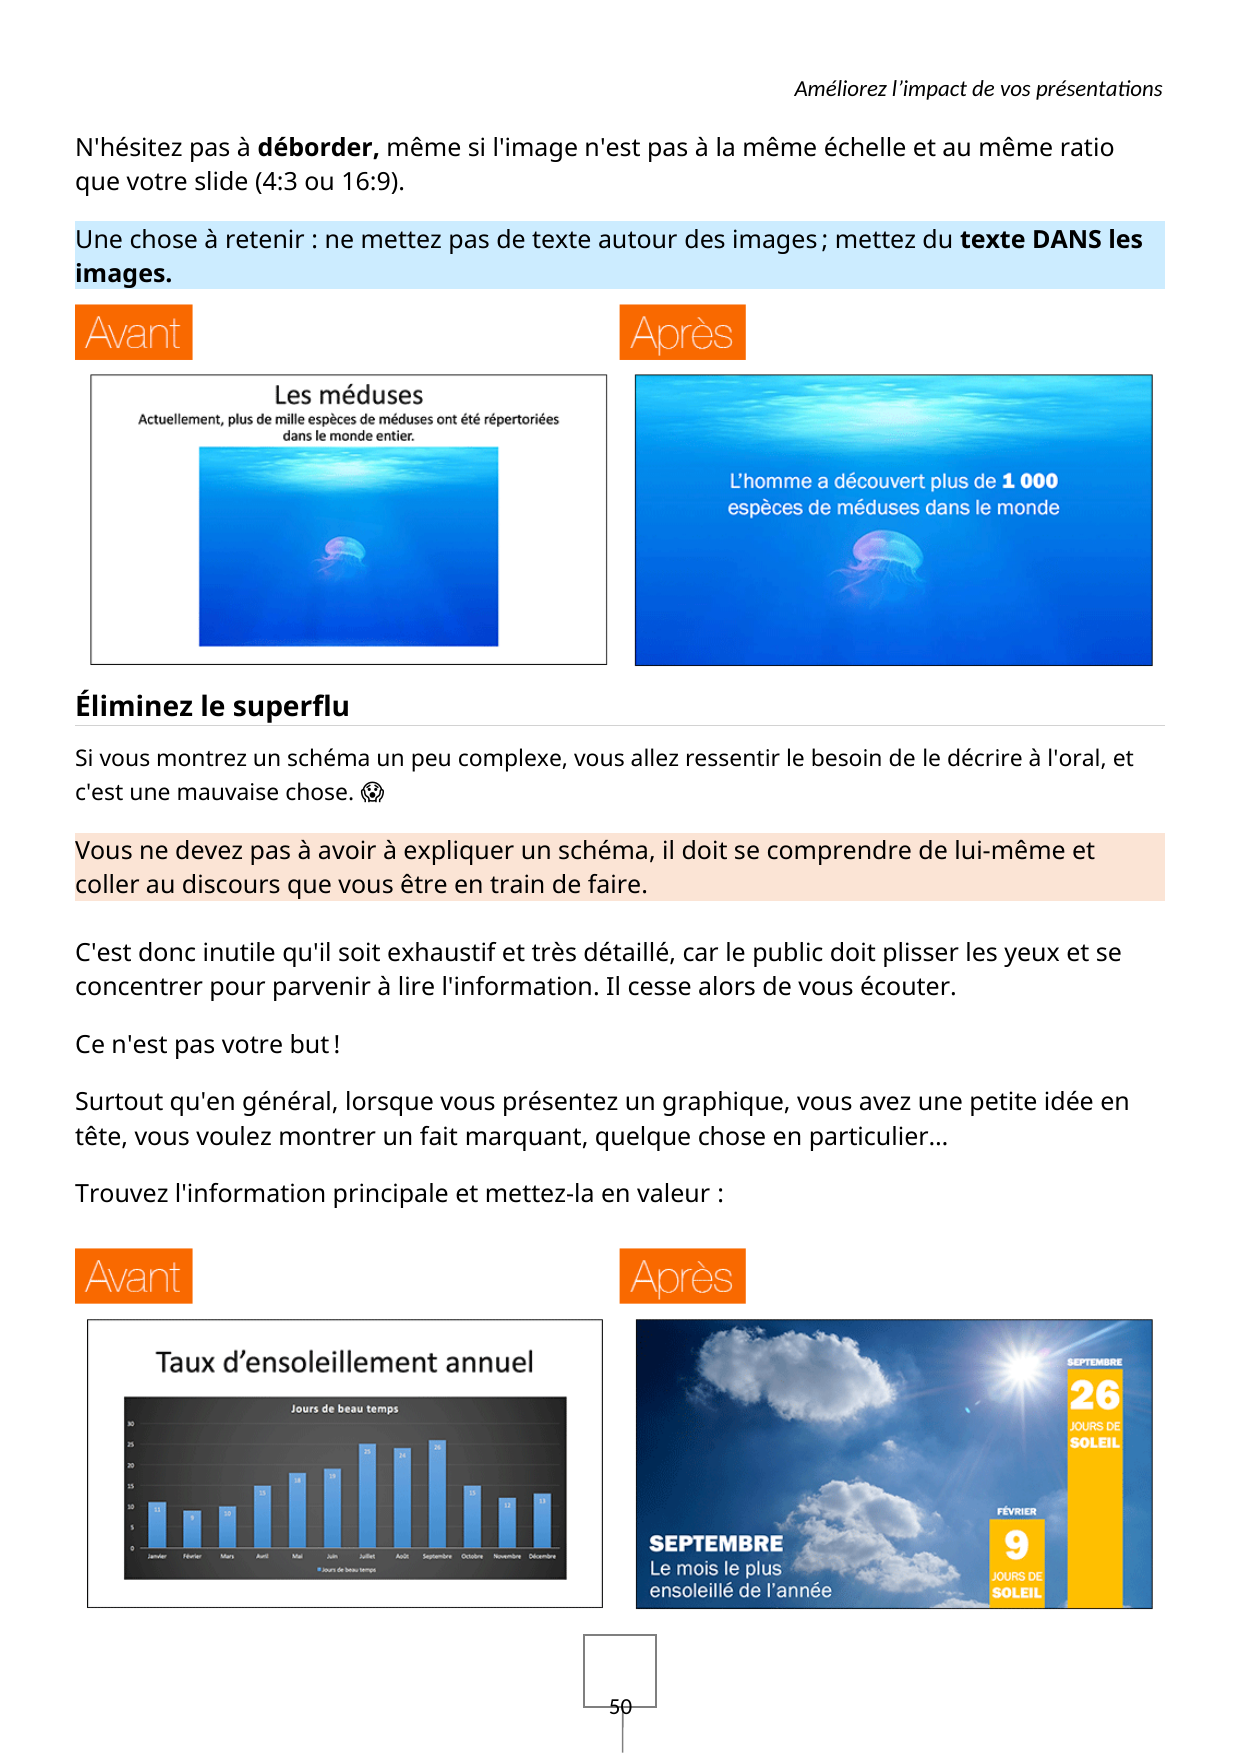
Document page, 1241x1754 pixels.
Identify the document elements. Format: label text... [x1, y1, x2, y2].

text Trouvez l'information principale et mettez-la en valeur : [75, 1176, 1165, 1210]
text Si vous montrez un schéma un peu complexe, vous allez ressentir le besoin de le décrire à l'oral, et c'est une mauvaise chose. 😱 [75, 742, 1165, 807]
text Surtout qu'en général, lorsque vous présentez un graphique, vous avez une petite idée en tête, vous voulez montrer un fait marquant, quelque chose en particulier… [75, 1084, 1165, 1152]
picture [75, 289, 1166, 687]
text Vous ne devez pas à avoir à expliquer un schéma, il doit se comprendre de lui-même et coller au discours que vous être en train de faire. [75, 833, 1165, 901]
text C'est donc inutile qu'il soit exhaustif et très détaillé, car le public doit plisser les yeux et se concentrer pour parvenir à lire l'information. Il cesse alors de vous écouter. [75, 935, 1165, 1003]
text Une chose à retenir : ne mettez pas de texte autour des images ; mettez du texte DANS les images. [75, 221, 1165, 289]
text N'hésitez pas à déborder, même si l'image n'est pas à la même échelle et au même ratio que votre slide (4:3 ou 16:9). [75, 130, 1165, 198]
picture [75, 1233, 1166, 1630]
text Ce n'est pas votre but ! [75, 1027, 1165, 1061]
subtitle Éliminez le superflu [75, 687, 1165, 725]
